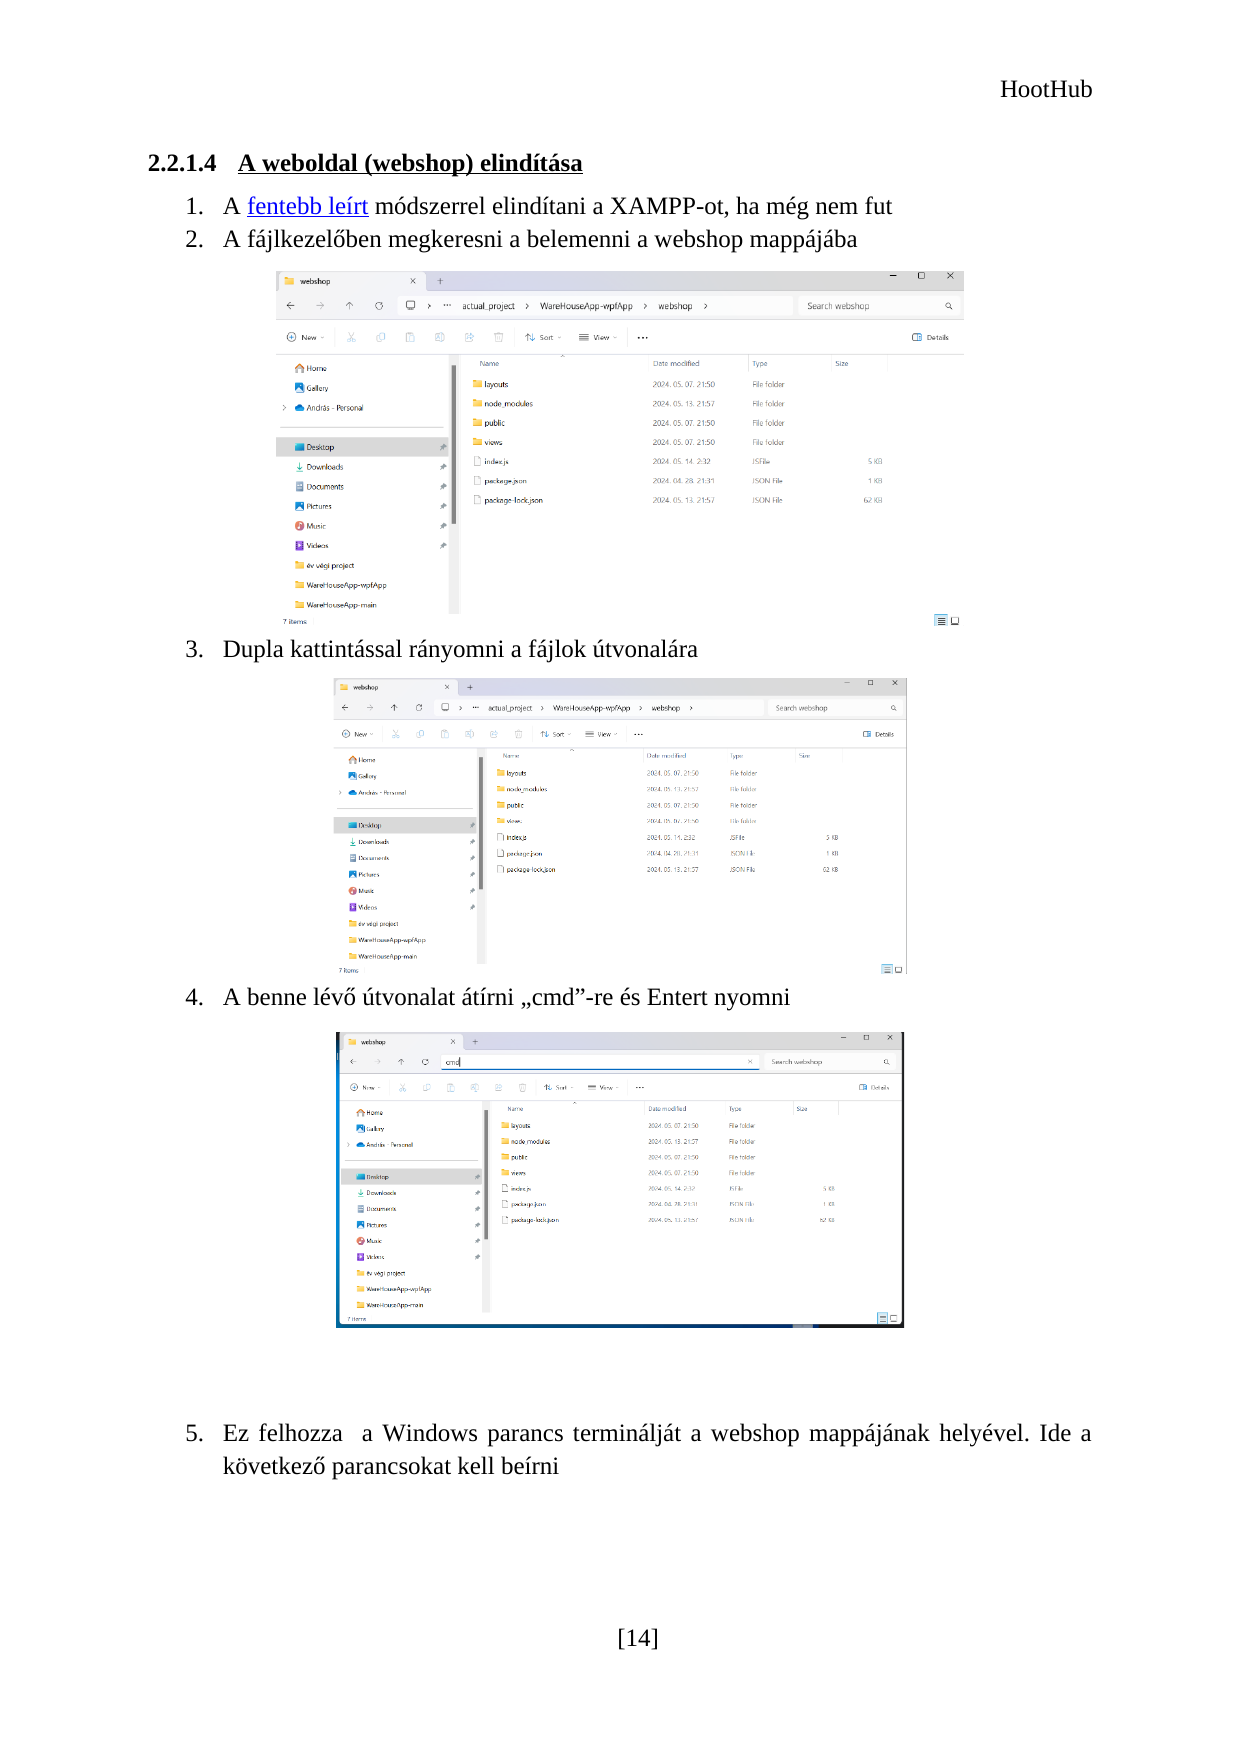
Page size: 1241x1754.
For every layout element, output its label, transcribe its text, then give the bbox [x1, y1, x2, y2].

picture [276, 271, 964, 626]
list A fentebb leírt módszerrel elindítani a XAMPP-ot, ha még nem fut [185, 191, 1093, 219]
picture [336, 1032, 905, 1328]
subtitle A weboldal (webshop) elindítása [148, 148, 1093, 176]
picture [333, 678, 907, 974]
list Ez felhozza a Windows parancs terminálját a webshop mappájának helyével. Ide a következő parancsokat kell beírni [185, 1418, 1093, 1480]
list A fájlkezelőben megkeresni a belemenni a webshop mappájába [185, 224, 1093, 252]
